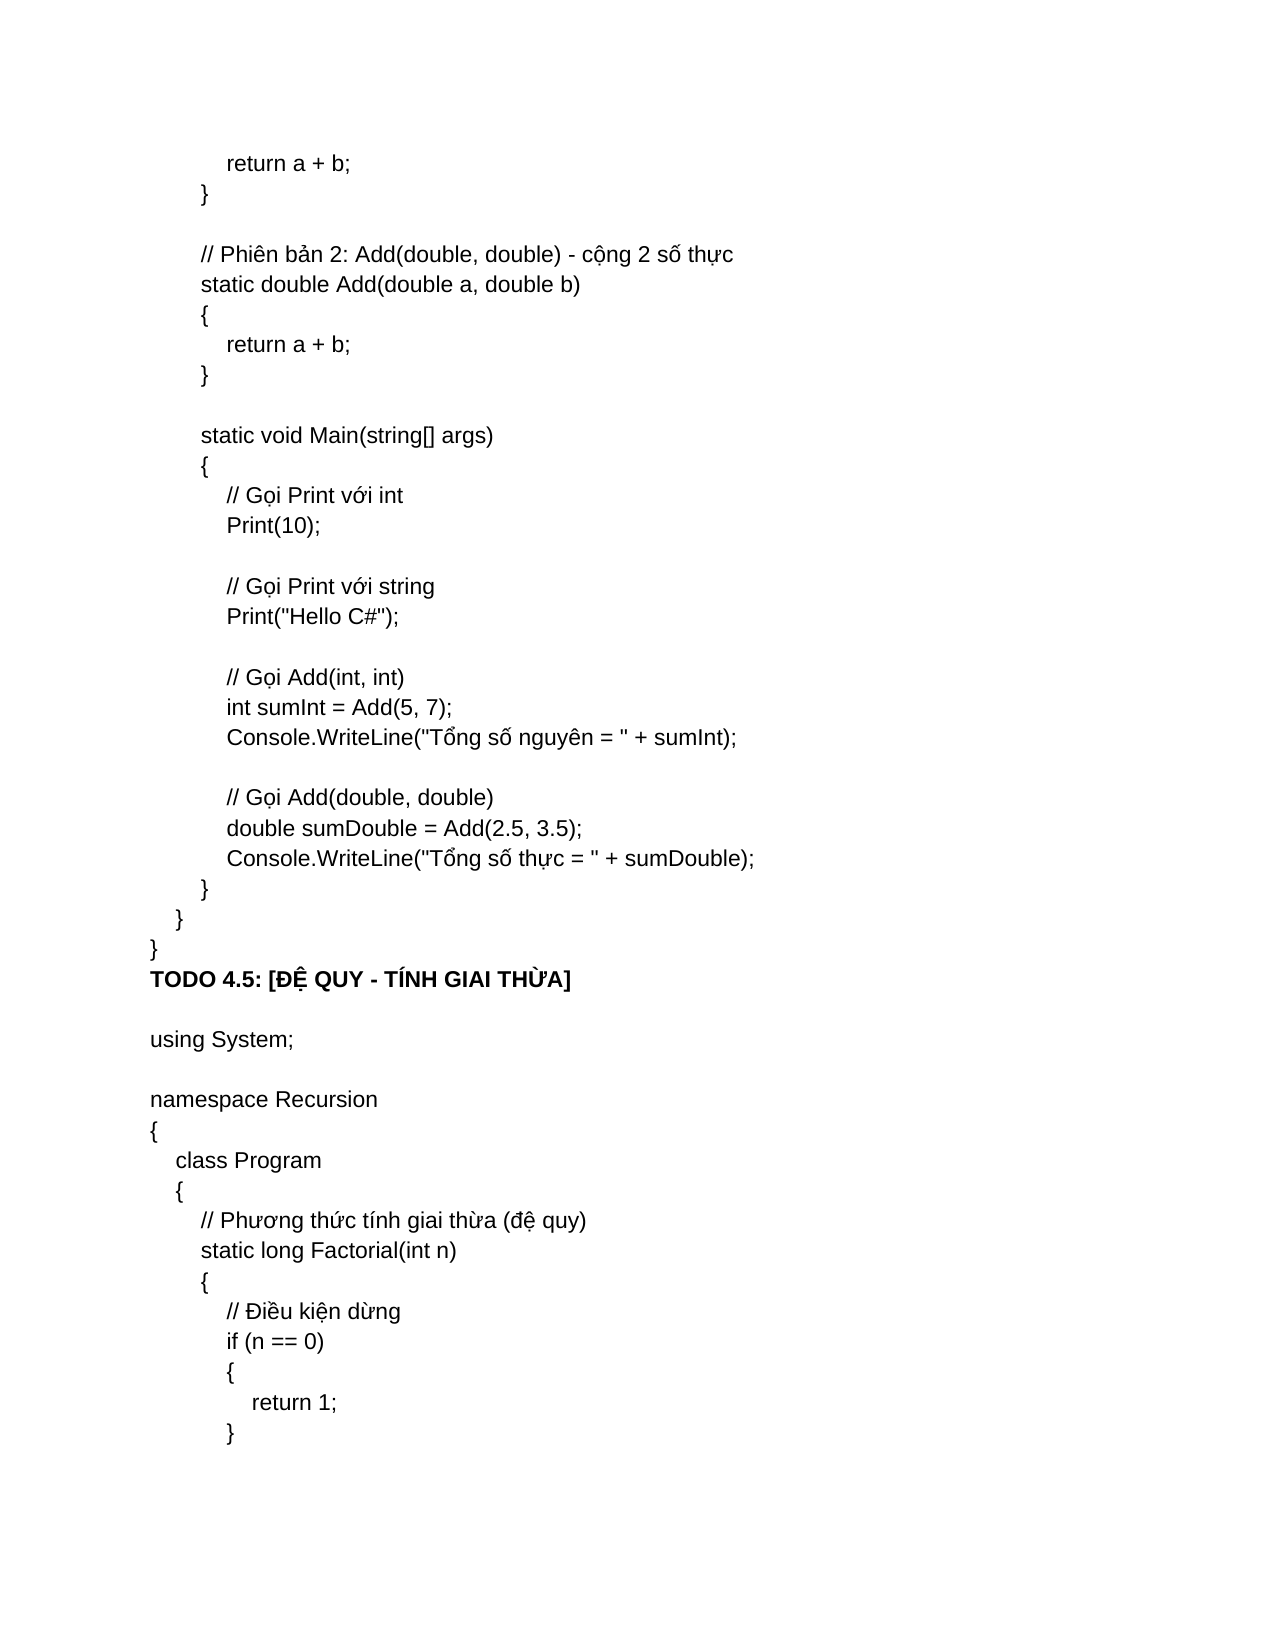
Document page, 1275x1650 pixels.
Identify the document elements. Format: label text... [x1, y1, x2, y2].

text // Gọi Add(double, double) [150, 784, 1125, 811]
text { [150, 1177, 1125, 1203]
text Console.WriteLine("Tổng số nguyên = " + sumInt); [150, 724, 1125, 750]
text // Điều kiện dừng [150, 1298, 1125, 1324]
text Console.WriteLine("Tổng số thực = " + sumDouble); [150, 845, 1125, 871]
text TODO 4.5: [ĐỆ QUY - TÍNH GIAI THỪA] [150, 966, 1125, 992]
text int sumInt = Add(5, 7); [150, 694, 1125, 720]
text { [150, 1268, 1125, 1294]
text Print("Hello C#"); [150, 603, 1125, 629]
text } [150, 1419, 1125, 1445]
text return a + b; [150, 331, 1125, 358]
text return a + b; [150, 150, 1125, 176]
text // Phương thức tính giai thừa (đệ quy) [150, 1207, 1125, 1234]
text } [150, 935, 1125, 962]
text } [150, 875, 1125, 901]
text } [150, 905, 1125, 932]
text // Gọi Print với int [150, 482, 1125, 509]
text static long Factorial(int n) [150, 1237, 1125, 1264]
text { [150, 1117, 1125, 1143]
text } [150, 180, 1125, 207]
text if (n == 0) [150, 1328, 1125, 1354]
text Print(10); [150, 512, 1125, 539]
text { [150, 1358, 1125, 1385]
text return 1; [150, 1388, 1125, 1415]
text { [150, 301, 1125, 327]
text using System; [150, 1026, 1125, 1052]
text // Phiên bản 2: Add(double, double) - cộng 2 số thực [150, 241, 1125, 267]
text namespace Recursion [150, 1086, 1125, 1113]
text // Gọi Print với string [150, 573, 1125, 599]
text static double Add(double a, double b) [150, 271, 1125, 297]
text class Program [150, 1147, 1125, 1173]
text // Gọi Add(int, int) [150, 663, 1125, 690]
text } [150, 361, 1125, 388]
text static void Main(string[] args) [150, 422, 1125, 448]
text double sumDouble = Add(2.5, 3.5); [150, 814, 1125, 841]
text { [150, 452, 1125, 478]
